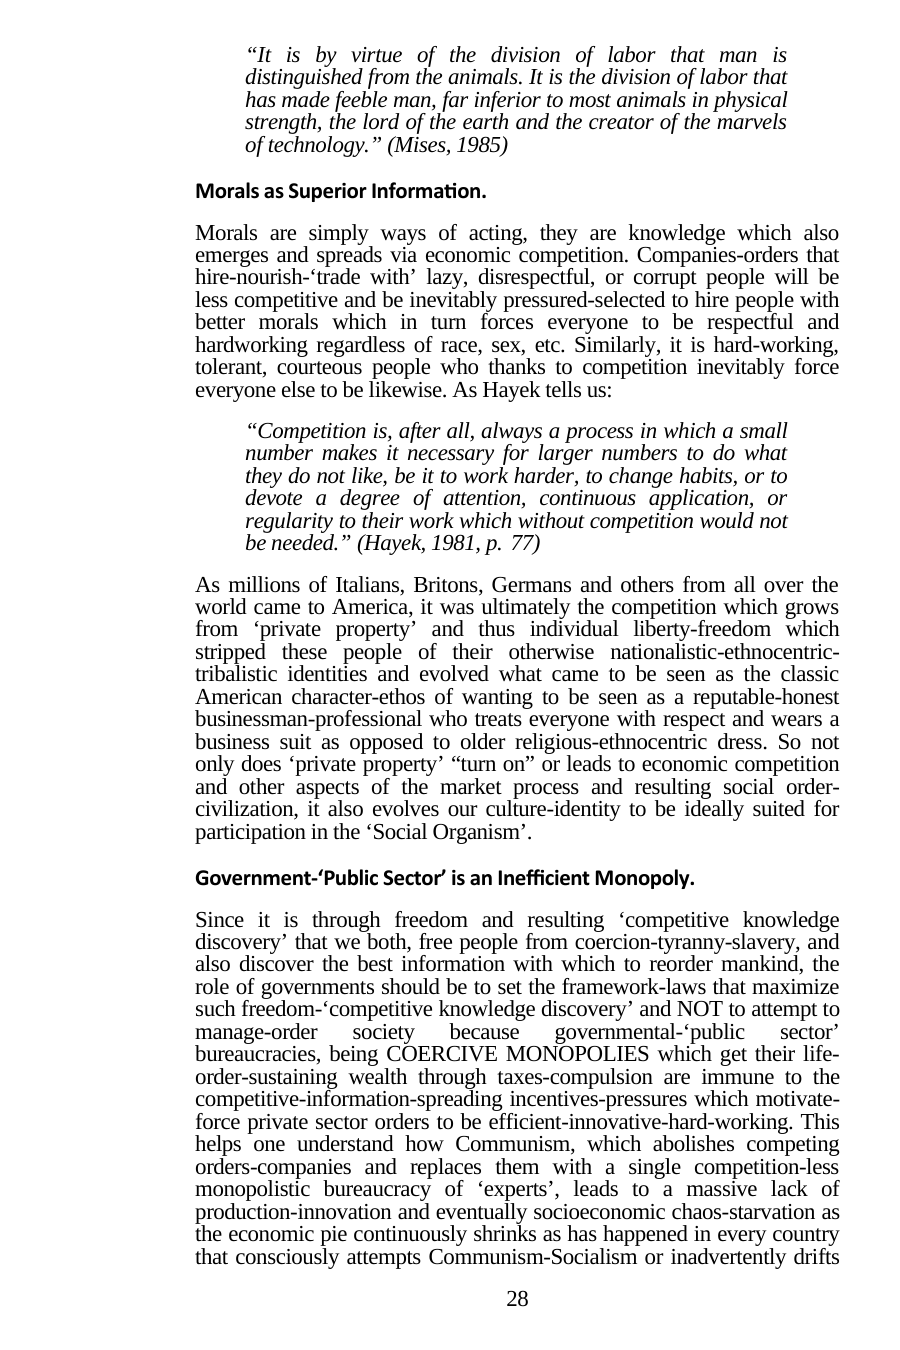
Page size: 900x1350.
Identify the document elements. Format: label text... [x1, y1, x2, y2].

text As millions of Italians, Britons, Germans and others from all over the world came to America, it was ultimately the competition which grows from ‘private property’ and thus individual liberty-freedom which stripped these people of their otherwise nationalistic-ethnocentric-tribalistic identities and evolved what came to be seen as the classic American character-ethos of wanting to be seen as a reputable-honest businessman-professional who treats everyone with respect and wears a business suit as opposed to older religious-ethnocentric dress. So not only does ‘private property’ “turn on” or leads to economic competition and other aspects of the market process and resulting social order-civilization, it also evolves our culture-identity to be ideally suited for participation in the ‘Social Organism’. [195, 574, 840, 844]
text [195, 909, 840, 1269]
text “Competition is, after all, always a process in which a small number makes it necessary for larger numbers to do what they do not like, be it to work harder, to change habits, or to devote a degree of attention, continuous application, or regularity to their work which without competition would not be needed.” (Hayek, 1981, p. 77) [245, 421, 790, 556]
subtitle Government-‘Public Sector’ is an Inefficient Monopoly. [195, 865, 840, 890]
text “It is by virtue of the division of labor that man is distinguished from the animals. It is the division of labor that has made feeble man, far inferior to most animals in physical strength, the lord of the earth and the creator of the marvels of technology.” (Mises, 1985) [245, 45, 790, 157]
text Morals are simply ways of acting, they are knowledge which also emerges and spreads via economic competition. Companies-orders that hire-nourish-‘trade with’ lazy, disrespectful, or corrupt people will be less competitive and be inevitably pressured-selected to hire people with better morals which in turn forces everyone to be respectful and hardworking regardless of race, sex, etc. Similarly, it is hard-working, tolerant, courteous people who thanks to competition inevitably force everyone else to be likewise. As Hayek tells us: [195, 222, 840, 402]
subtitle Morals as Superior Information. [195, 178, 840, 203]
